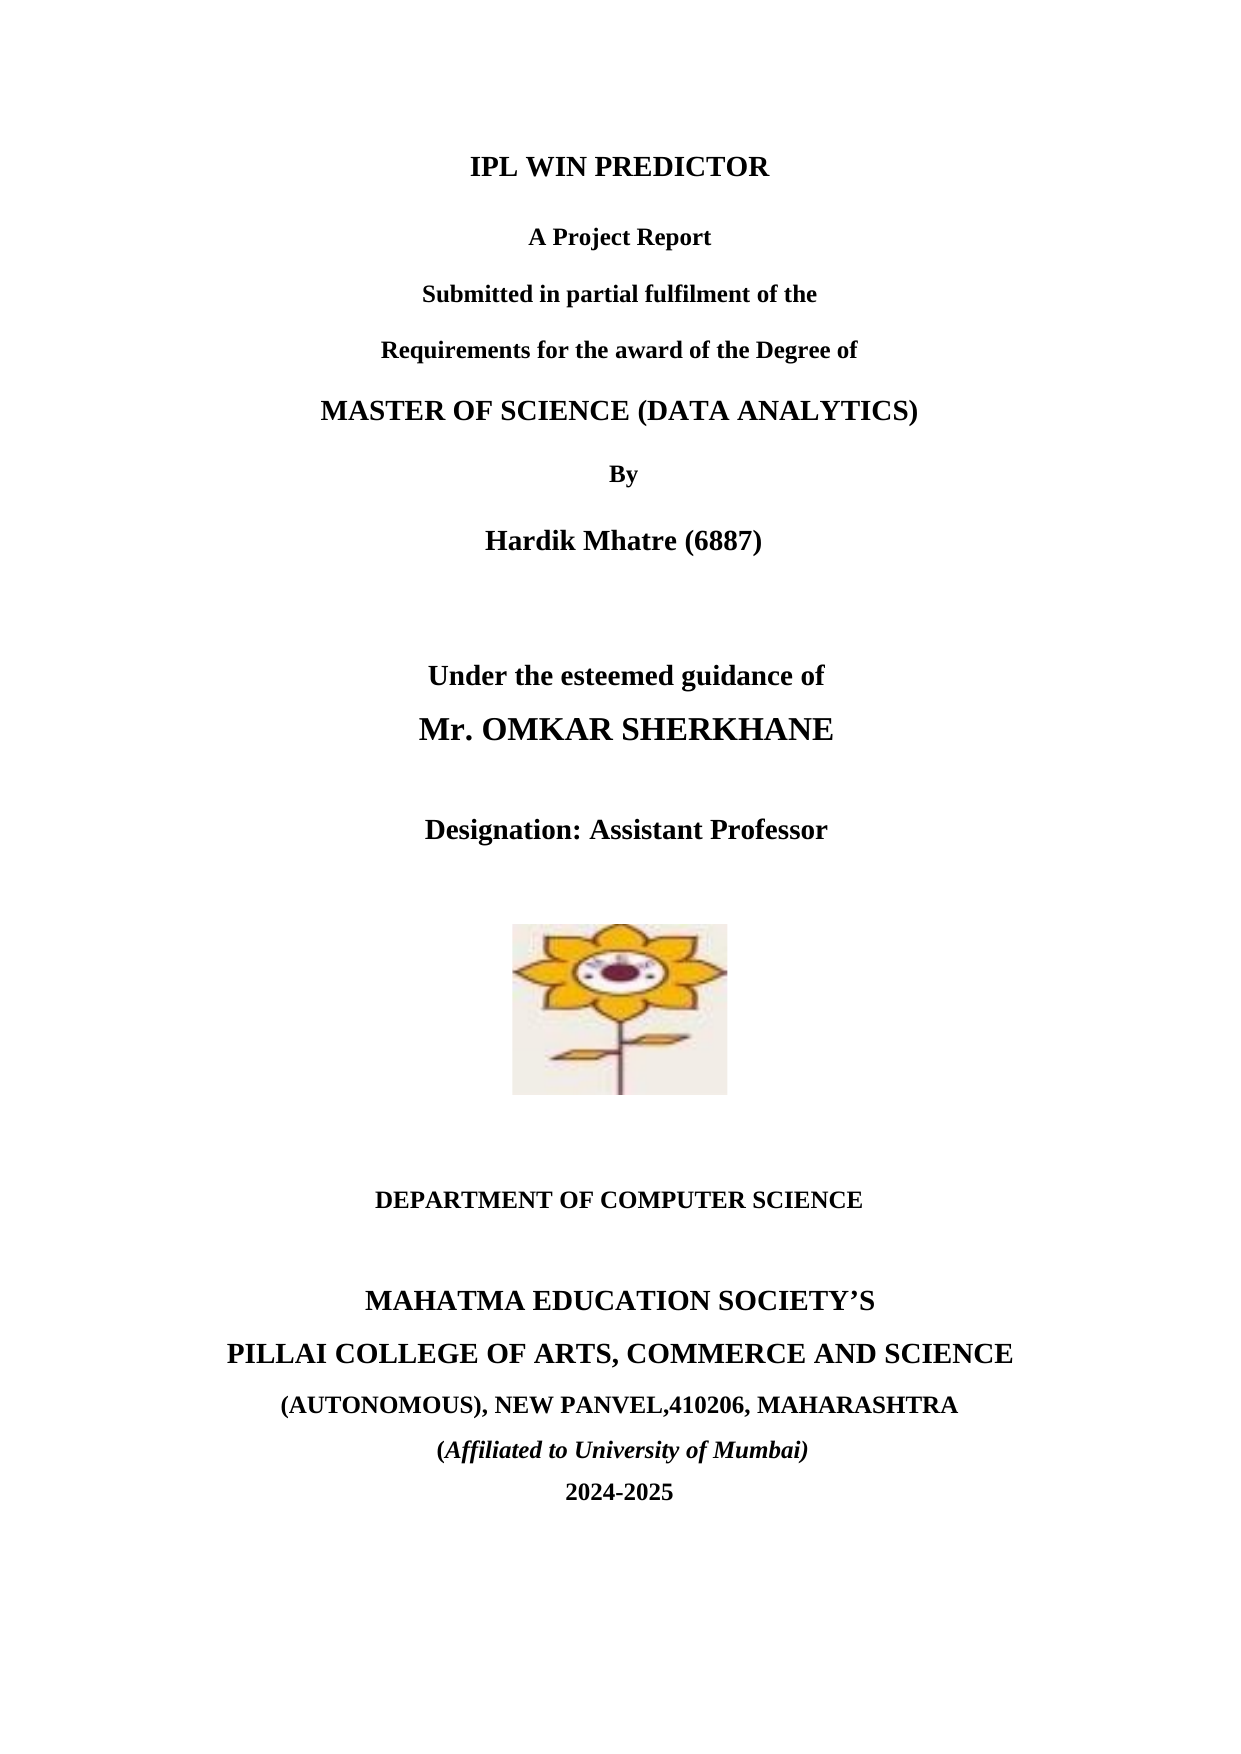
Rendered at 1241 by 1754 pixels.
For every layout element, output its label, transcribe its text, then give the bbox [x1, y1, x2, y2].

subtitle A Project Report Submitted in partial fulfilment of the [422, 222, 818, 308]
subtitle Hardik Mhatre (6887) [148, 523, 1098, 557]
subtitle (AUTONOMOUS), NEW PANVEL,410206, MAHARASHTRA [148, 1390, 1090, 1418]
picture [512, 924, 728, 1095]
text DEPARTMENT OF COMPUTER SCIENCE [276, 1185, 962, 1214]
subtitle Designation: Assistant Professor [148, 812, 1104, 846]
subtitle IPL WIN PREDICTOR [276, 149, 962, 182]
text By [276, 459, 971, 488]
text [148, 1336, 1092, 1370]
subtitle MAHATMA EDUCATION SOCIETY’S [276, 1283, 963, 1317]
text Requirements for the award of the Degree of [276, 336, 962, 364]
text Under the esteemed guidance of [148, 658, 1104, 691]
subtitle MASTER OF SCIENCE (DATA ANALYTICS) [148, 393, 1090, 426]
text (Affiliated to University of Mumbai) [276, 1435, 969, 1463]
text 2024-2025 [276, 1477, 962, 1506]
subtitle Mr. OMKAR SHERKHANE [276, 709, 976, 747]
